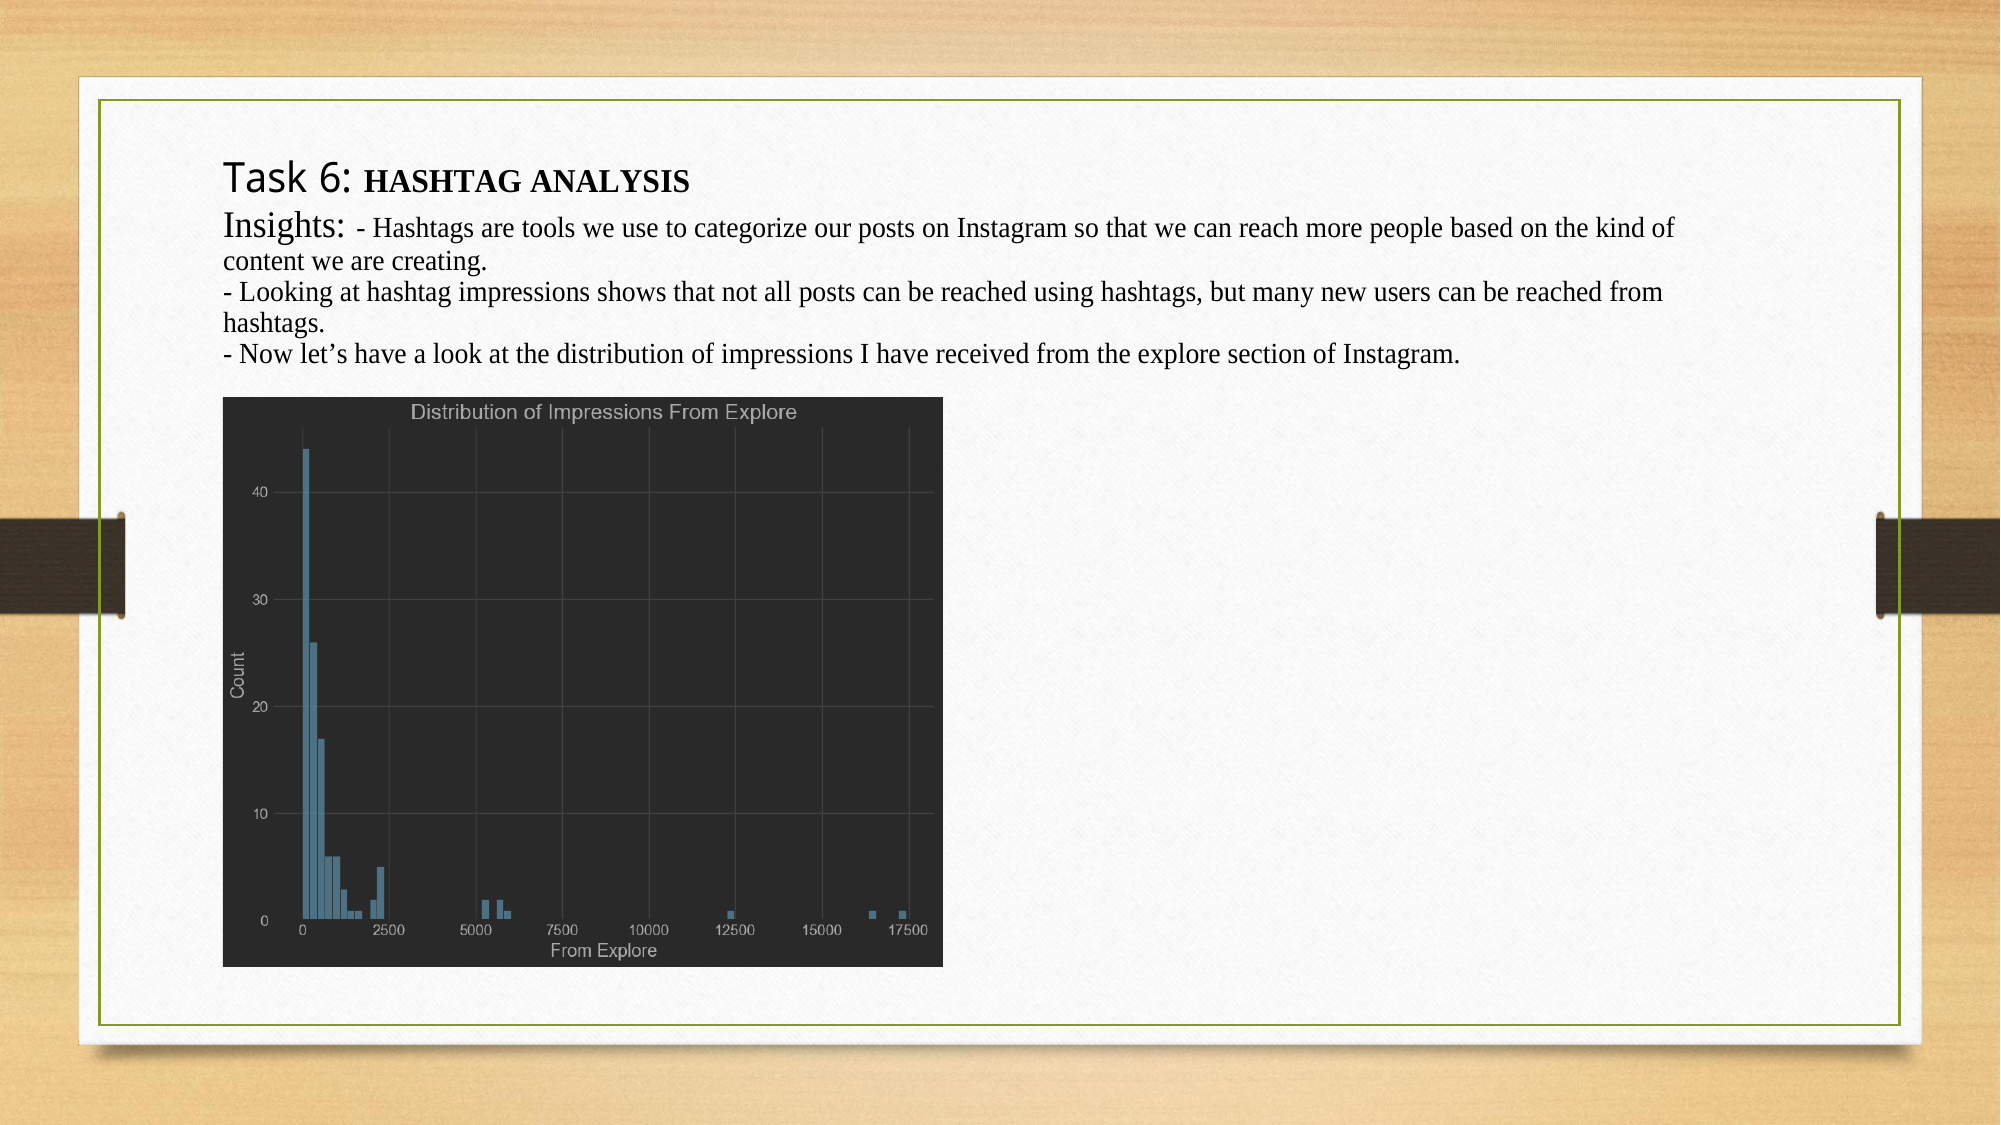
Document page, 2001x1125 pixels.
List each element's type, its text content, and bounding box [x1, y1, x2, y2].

text - Now let’s have a look at the distribution of impressions I have received from the explore section of Instagram. [223, 339, 1681, 370]
picture [0, 0, 2000, 1125]
text - Looking at hashtag impressions shows that not all posts can be reached using hashtags, but many new users can be reached from hashtags. [223, 276, 1681, 339]
text Insights: - Hashtags are tools we use to categorize our posts on Instagram so that we can reach more people based on the kind of content we are creating. [223, 205, 1681, 276]
text Task 6: HASHTAG ANALYSIS [223, 148, 1762, 205]
